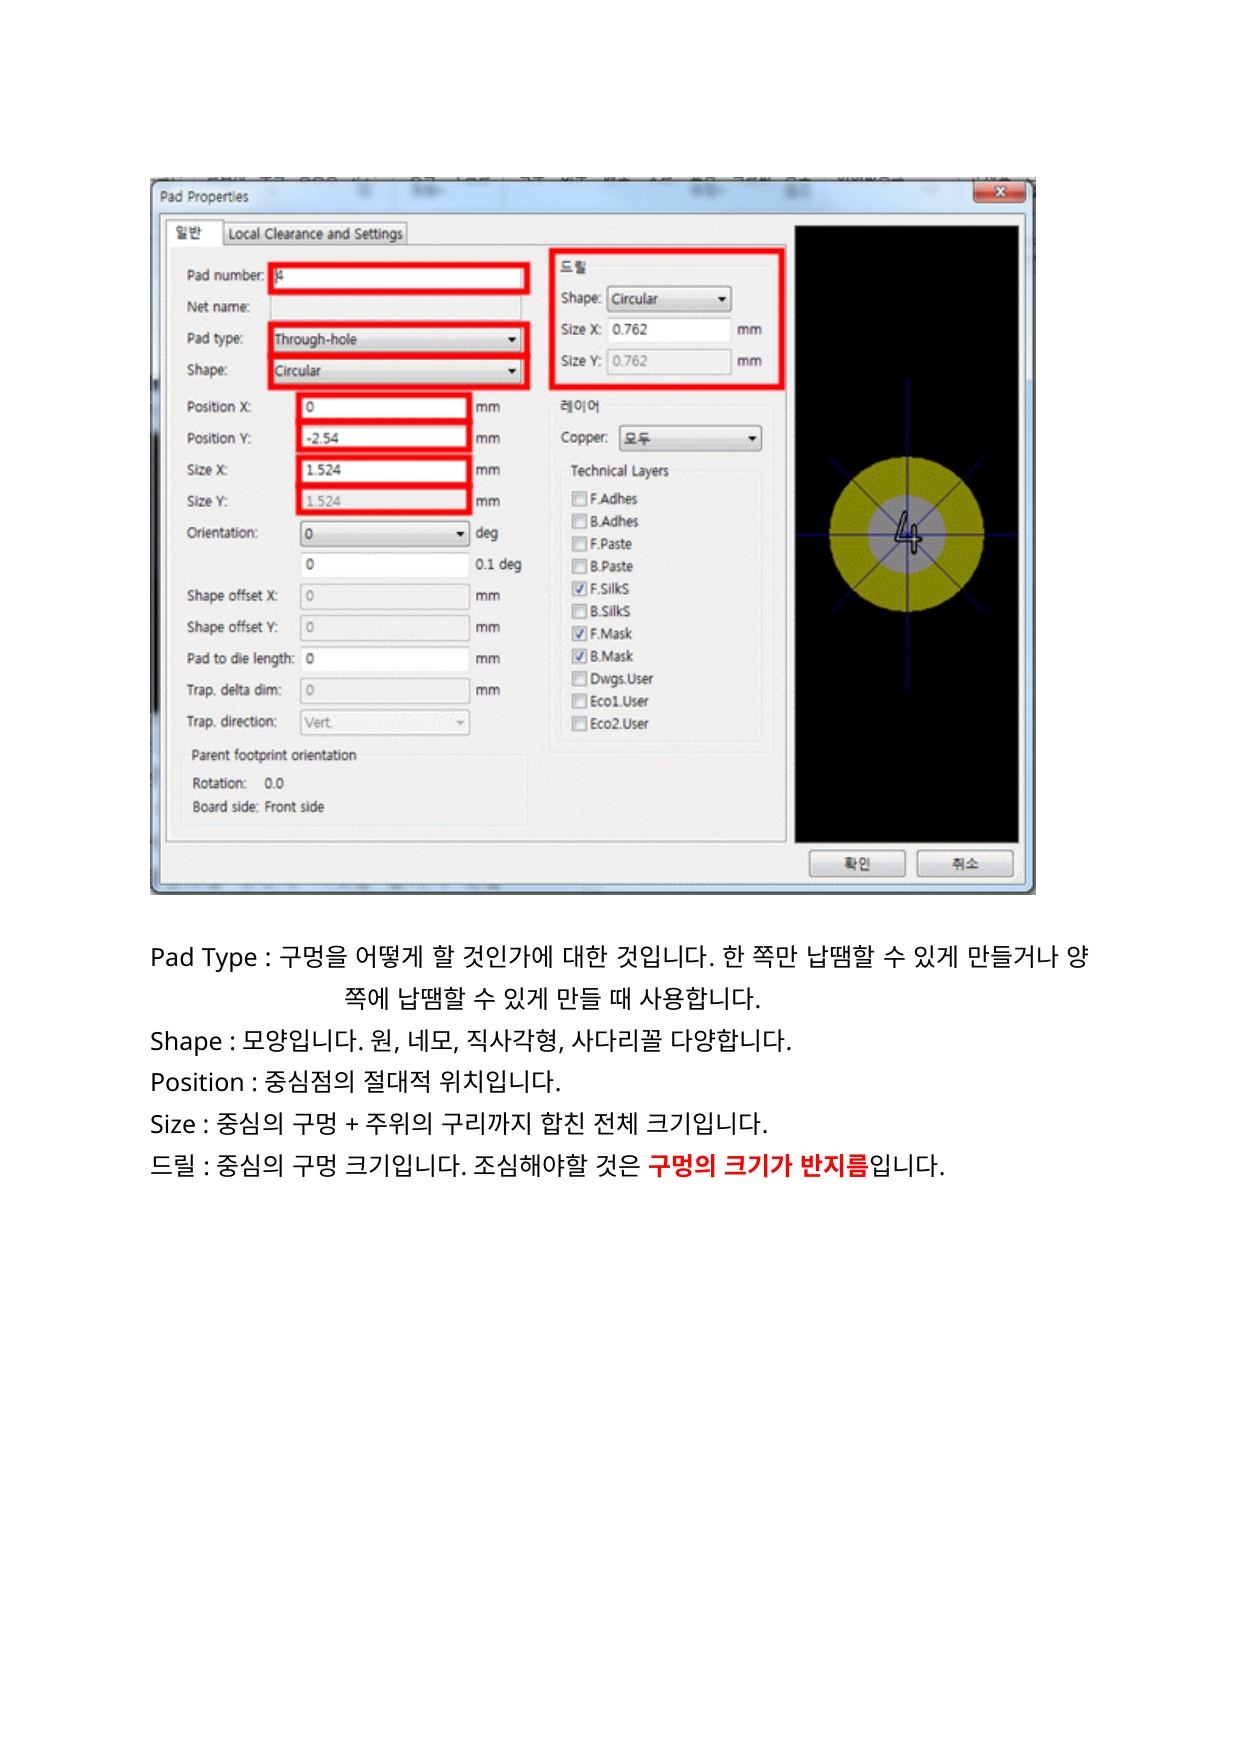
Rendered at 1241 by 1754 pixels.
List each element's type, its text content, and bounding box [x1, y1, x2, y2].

picture [150, 177, 1036, 895]
text Shape : 모양입니다. 원, 네모, 직사각형, 사다리꼴 다양합니다. [150, 1021, 1090, 1057]
text 드릴 : 중심의 구멍 크기입니다. 조심해야할 것은 구멍의 크기가 반지름입니다. [150, 1146, 1090, 1182]
text Pad Type : 구멍을 어떻게 할 것인가에 대한 것입니다. 한 쪽만 납땜할 수 있게 만들거나 양 쪽에 납땜할 수 있게 만들 때 사용합니다. [150, 938, 1090, 1016]
text Position : 중심점의 절대적 위치입니다. [150, 1063, 1090, 1099]
text Size : 중심의 구멍 + 주위의 구리까지 합친 전체 크기입니다. [150, 1104, 1090, 1141]
